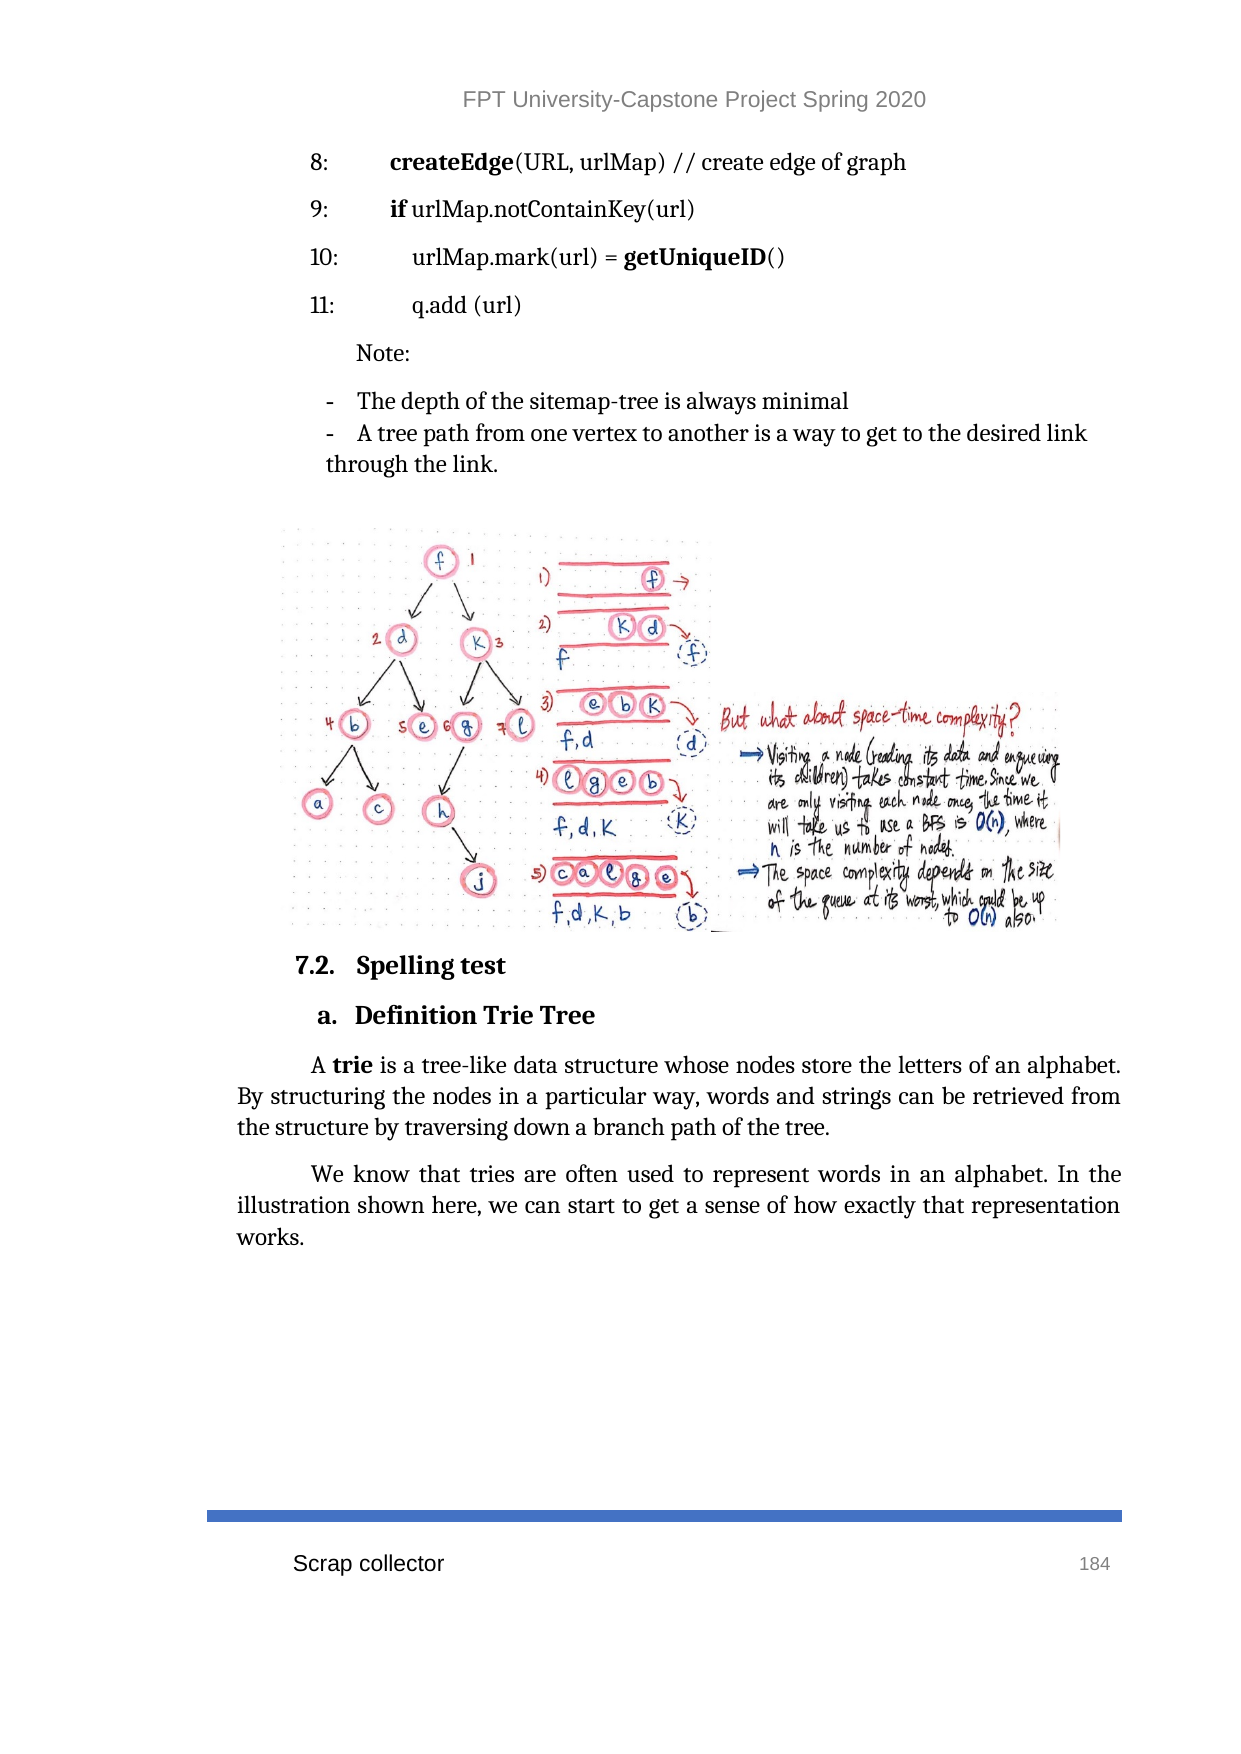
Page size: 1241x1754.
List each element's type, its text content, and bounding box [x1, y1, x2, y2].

list A tree path from one vertex to another is a way to get to the desired link through the link. [326, 418, 1122, 479]
text We know that tries are often used to represent words in an alphabet. In the illustration shown here, we can start to get a sense of how exactly that representation works. [237, 1160, 1122, 1251]
text 9: if urlMap.notContainKey(url) [236, 195, 1122, 224]
text 8: createEdge(URL, urlMap) // create edge of graph [236, 148, 1122, 176]
list Definition Trie Tree [317, 1000, 1122, 1032]
text A trie is a tree-like data structure whose nodes store the letters of an alphabet. By structuring the nodes in a particular way, words and strings can be retrieved from the structure by traversing down a branch path of the tree. [237, 1051, 1122, 1141]
text 10: urlMap.mark(url) = getUniqueID() [236, 243, 1122, 272]
list Spelling test [295, 950, 1122, 981]
list The depth of the sitemap-tree is always minimal [326, 386, 1122, 416]
text 11: q.add (url) [236, 291, 1122, 319]
picture [280, 528, 1061, 932]
text Note: [282, 338, 1122, 367]
